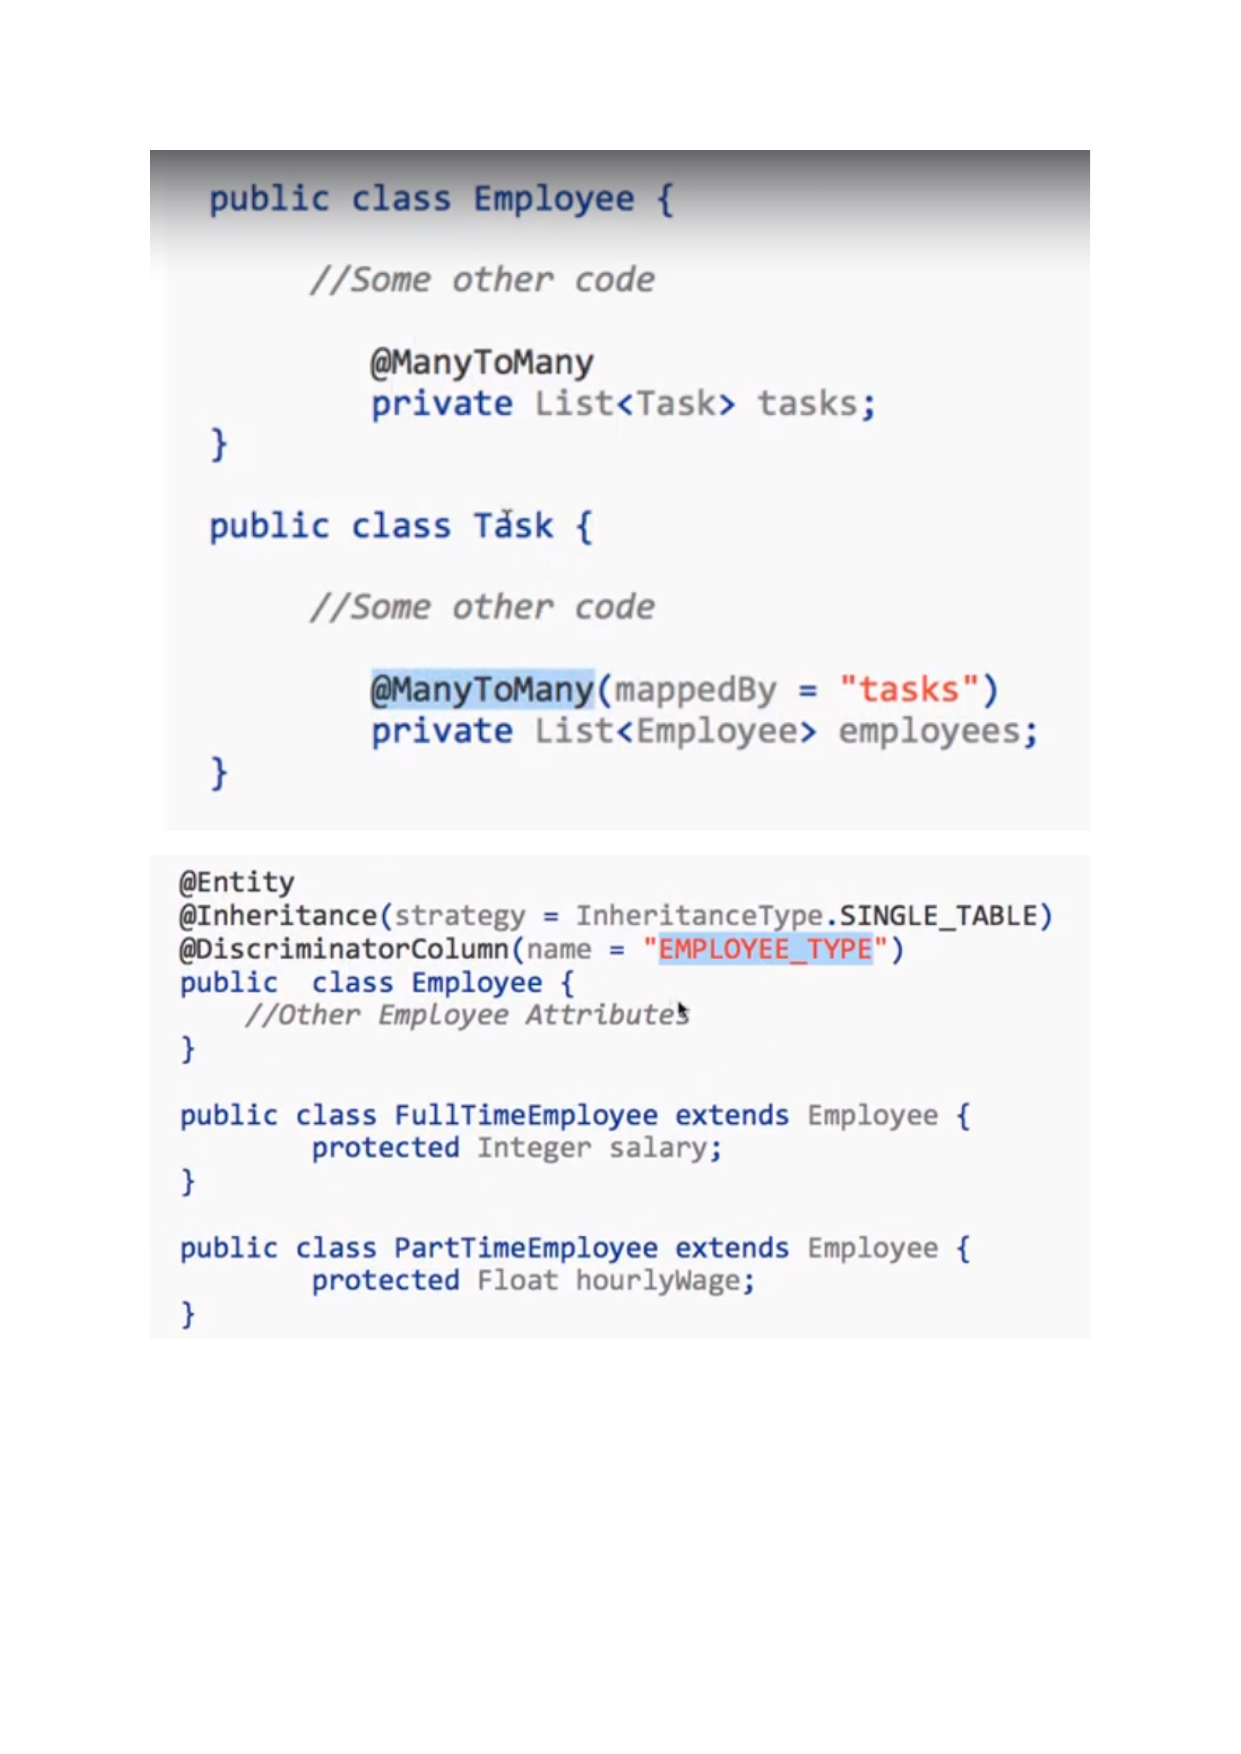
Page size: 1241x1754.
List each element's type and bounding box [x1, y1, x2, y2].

picture [150, 855, 1091, 1339]
picture [150, 150, 1091, 831]
